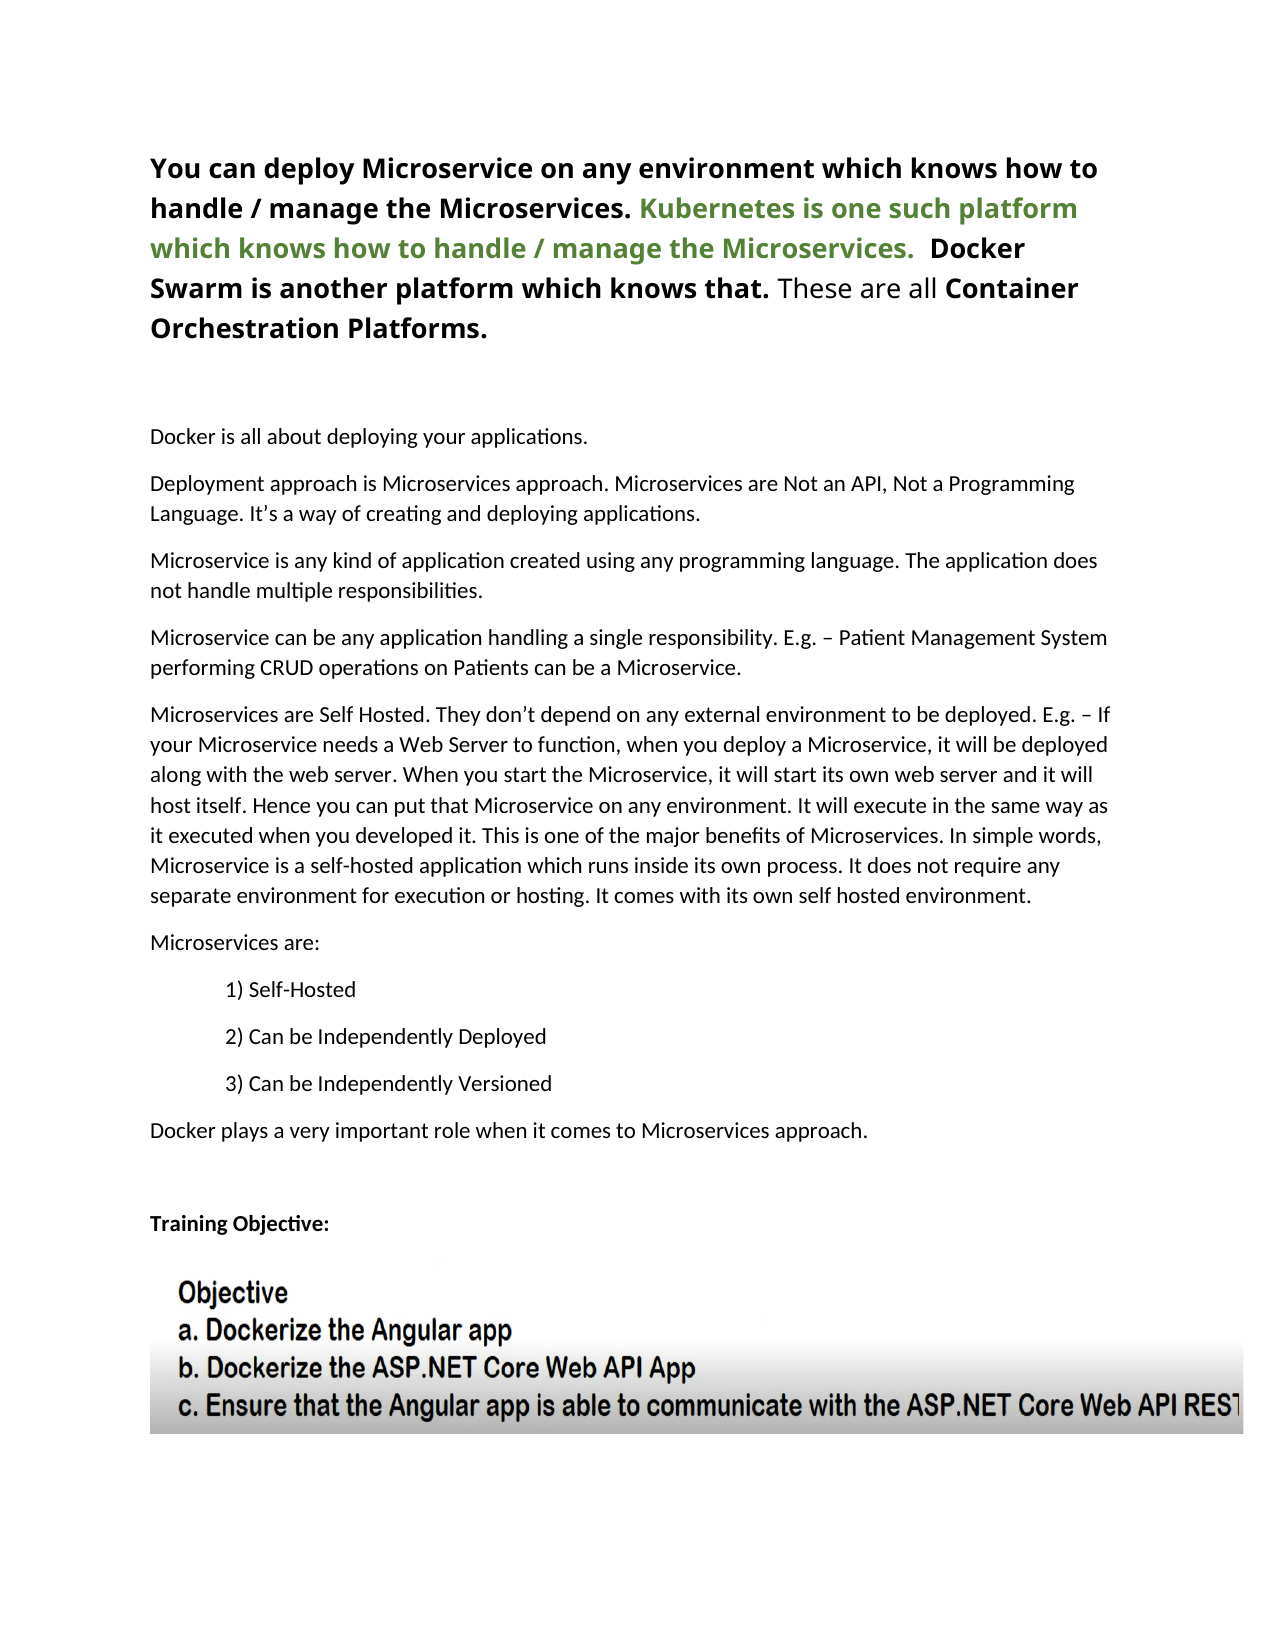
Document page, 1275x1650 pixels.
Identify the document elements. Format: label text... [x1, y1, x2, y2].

text 1) Self-Hosted [150, 975, 1125, 1003]
text You can deploy Microservice on any environment which knows how to handle / manage the Microservices. Kubernetes is one such platform which knows how to handle / manage the Microservices. Docker Swarm is another platform which knows that. These are all Container Orchestration Platforms. [150, 150, 1125, 346]
text 3) Can be Independently Versioned [150, 1069, 1125, 1097]
text Training Objective: [150, 1209, 1125, 1238]
text Deployment approach is Microservices approach. Microservices are Not an API, Not a Programming Language. It’s a way of creating and deploying applications. [150, 469, 1125, 527]
picture [150, 1256, 1244, 1434]
text Docker is all about deploying your applications. [150, 422, 1125, 450]
text 2) Can be Independently Deployed [150, 1022, 1125, 1050]
text Microservices are: [150, 928, 1125, 956]
text Microservice is any kind of application created using any programming language. The application does not handle multiple responsibilities. [150, 546, 1125, 604]
text Docker plays a very important role when it comes to Microservices approach. [150, 1116, 1125, 1144]
text Microservices are Self Hosted. They don’t depend on any external environment to be deployed. E.g. – If your Microservice needs a Web Server to function, when you deploy a Microservice, it will be deployed along with the web server. When you start the Microservice, it will start its own web server and it will host itself. Hence you can put that Microservice on any environment. It will execute in the same way as it executed when you developed it. This is one of the major benefits of Microservices. In simple words, Microservice is a self-hosted application which runs inside its own process. It does not require any separate environment for execution or hosting. It comes with its own self hosted environment. [150, 700, 1125, 909]
text Microservice can be any application handling a single responsibility. E.g. – Patient Management System performing CRUD operations on Patients can be a Microservice. [150, 623, 1125, 681]
